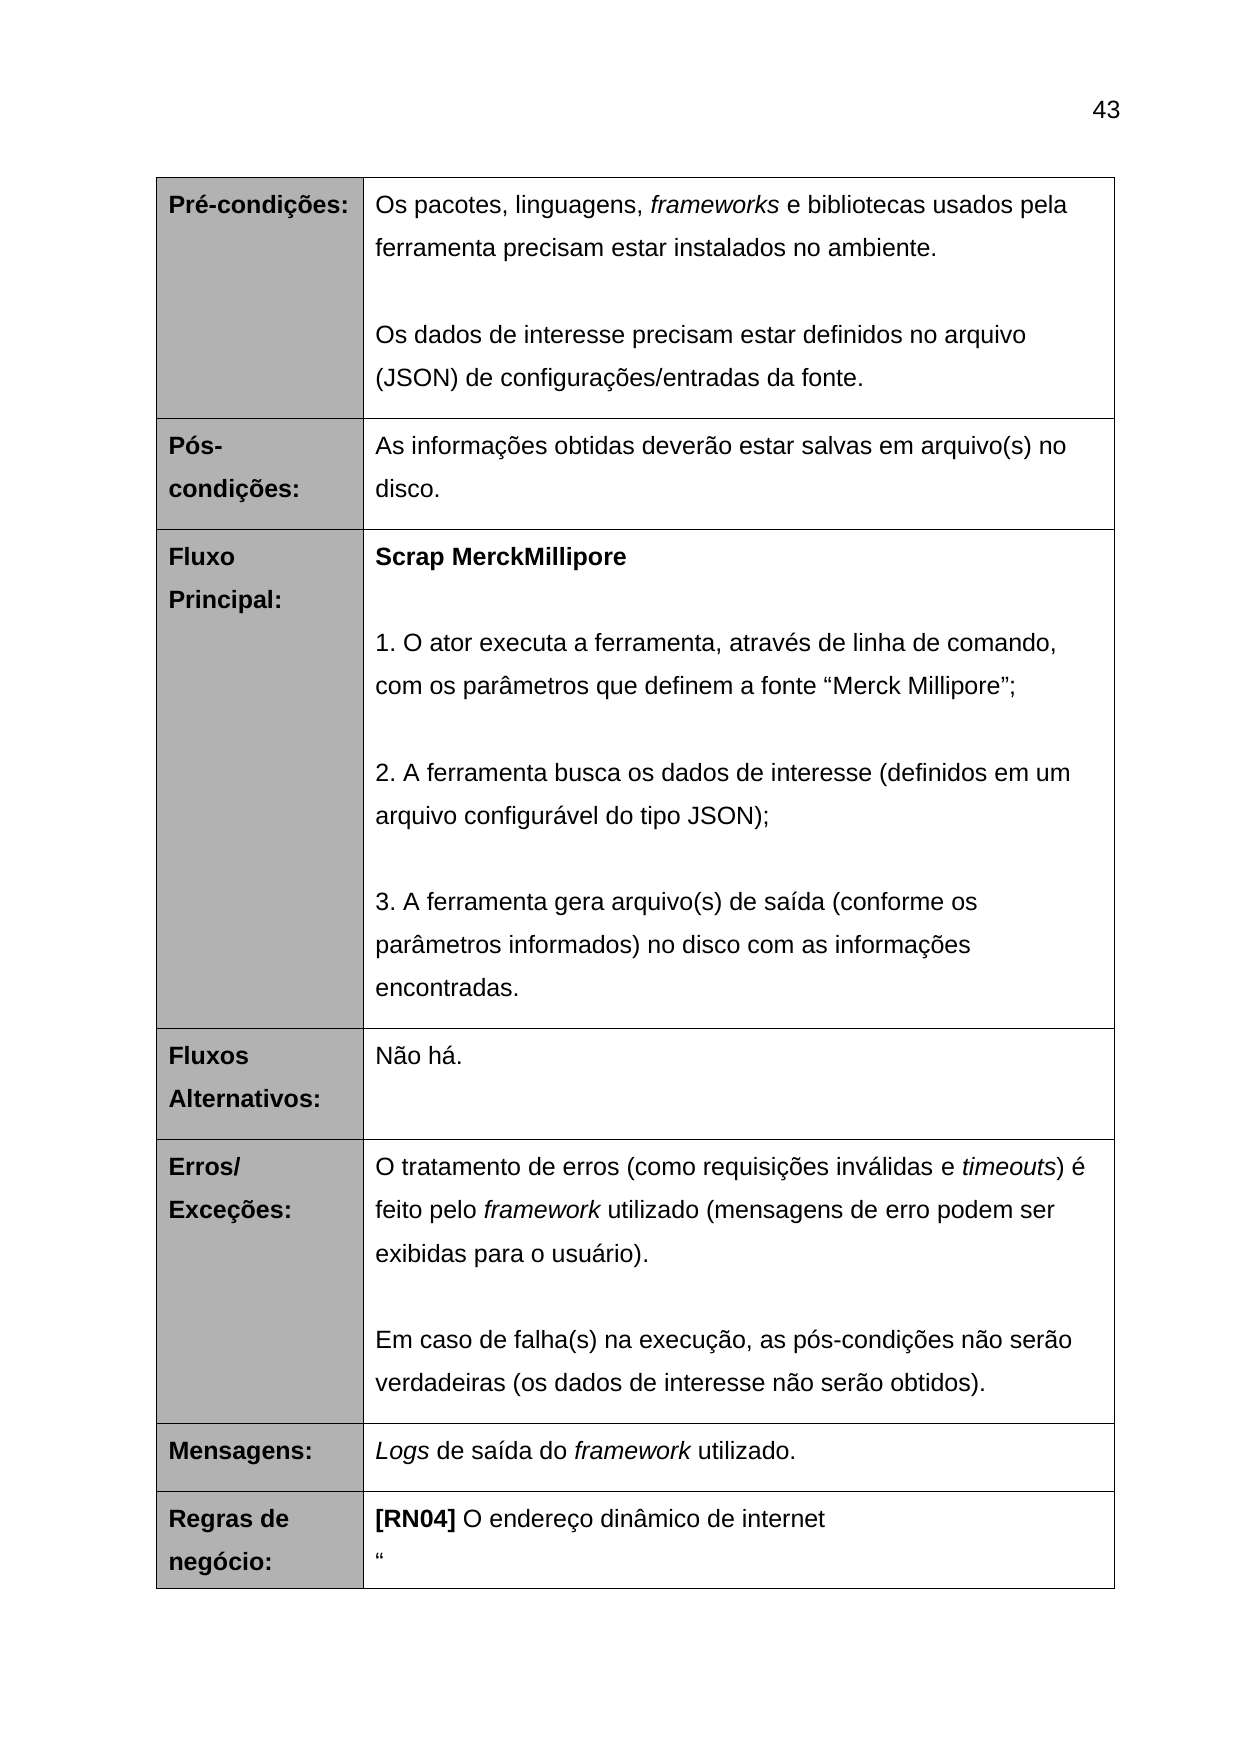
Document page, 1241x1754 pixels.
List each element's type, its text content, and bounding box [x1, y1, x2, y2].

table_cell Erros/Exceções: [157, 1140, 363, 1423]
table_cell As informações obtidas deverão estar salvas em arquivo(s) no disco. [364, 419, 1114, 529]
table_cell Fluxos Alternativos: [157, 1029, 363, 1139]
table_cell Logs de saída do framework utilizado. [364, 1424, 1114, 1491]
table_cell Pós-condições: [157, 419, 363, 529]
table_cell O tratamento de erros (como requisições inválidas e timeouts) é feito pelo framework utilizado (mensagens de erro podem ser exibidas para o usuário). Em caso de falha(s) na execução, as pós-condições não serão verdadeiras (os dados de interesse não serão obtidos). [364, 1140, 1114, 1423]
table_cell Pré-condições: [157, 178, 363, 418]
table_cell Mensagens: [157, 1424, 363, 1491]
table_cell Regras de negócio: [157, 1492, 363, 1588]
table_cell Fluxo Principal: [157, 530, 363, 1028]
table_cell Scrap MerckMillipore 1. O ator executa a ferramenta, através de linha de comando, com os parâmetros que definem a fonte “Merck Millipore”; 2. A ferramenta busca os dados de interesse (definidos em um arquivo configurável do tipo JSON); 3. A ferramenta gera arquivo(s) de saída (conforme os parâmetros informados) no disco com as informações encontradas. [364, 530, 1114, 1028]
table_cell Não há. [364, 1029, 1114, 1139]
table_cell Os pacotes, linguagens, frameworks e bibliotecas usados pela ferramenta precisam estar instalados no ambiente. Os dados de interesse precisam estar definidos no arquivo (JSON) de configurações/entradas da fonte. [364, 178, 1114, 418]
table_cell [364, 1492, 1114, 1588]
